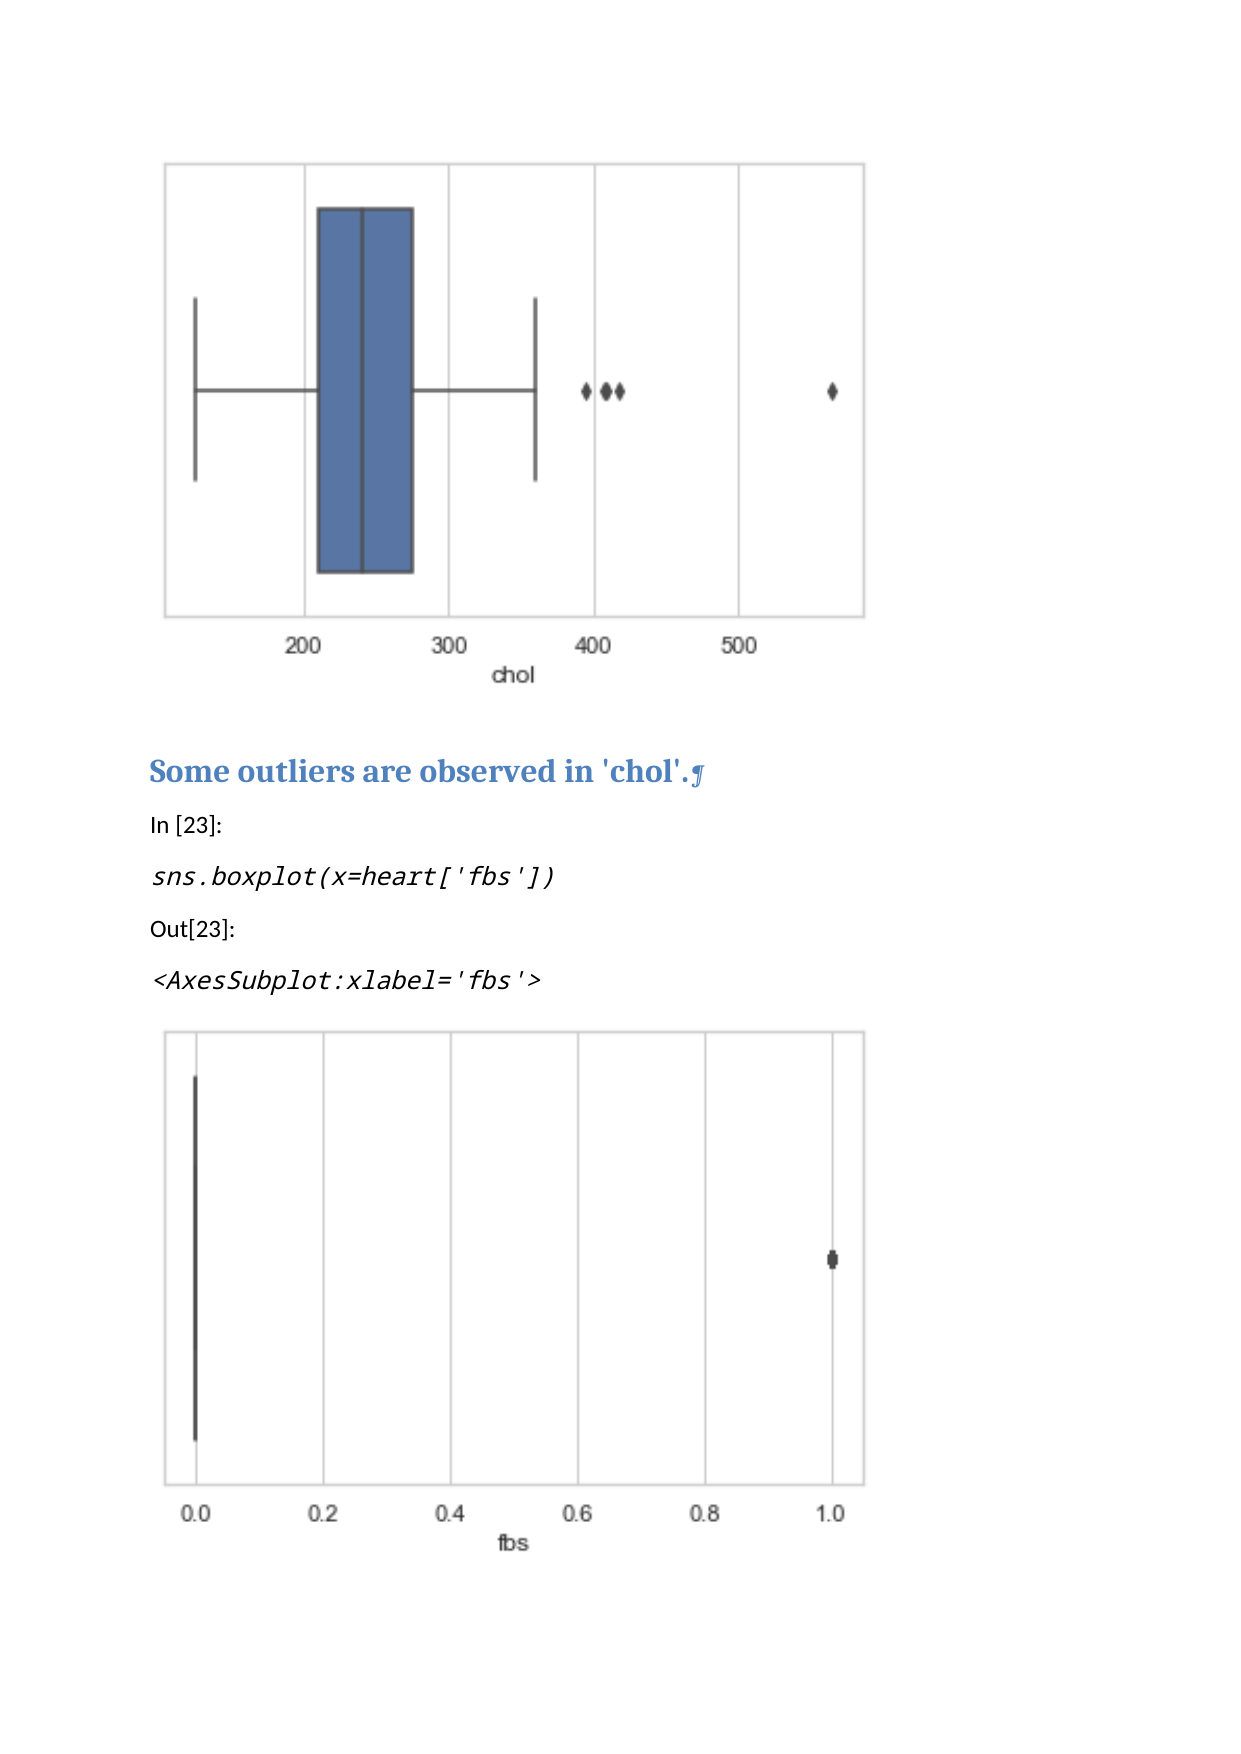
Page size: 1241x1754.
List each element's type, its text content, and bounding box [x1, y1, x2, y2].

picture [150, 150, 878, 702]
text sns.boxplot(x=heart['fbs']) [150, 858, 1090, 892]
picture [150, 1017, 878, 1570]
text Out[23]: [150, 913, 1090, 944]
text <AxesSubplot:xlabel='fbs'> [150, 963, 1090, 997]
subtitle Some outliers are observed in 'chol'.¶ [150, 752, 1090, 790]
text In [23]: [150, 809, 1090, 840]
